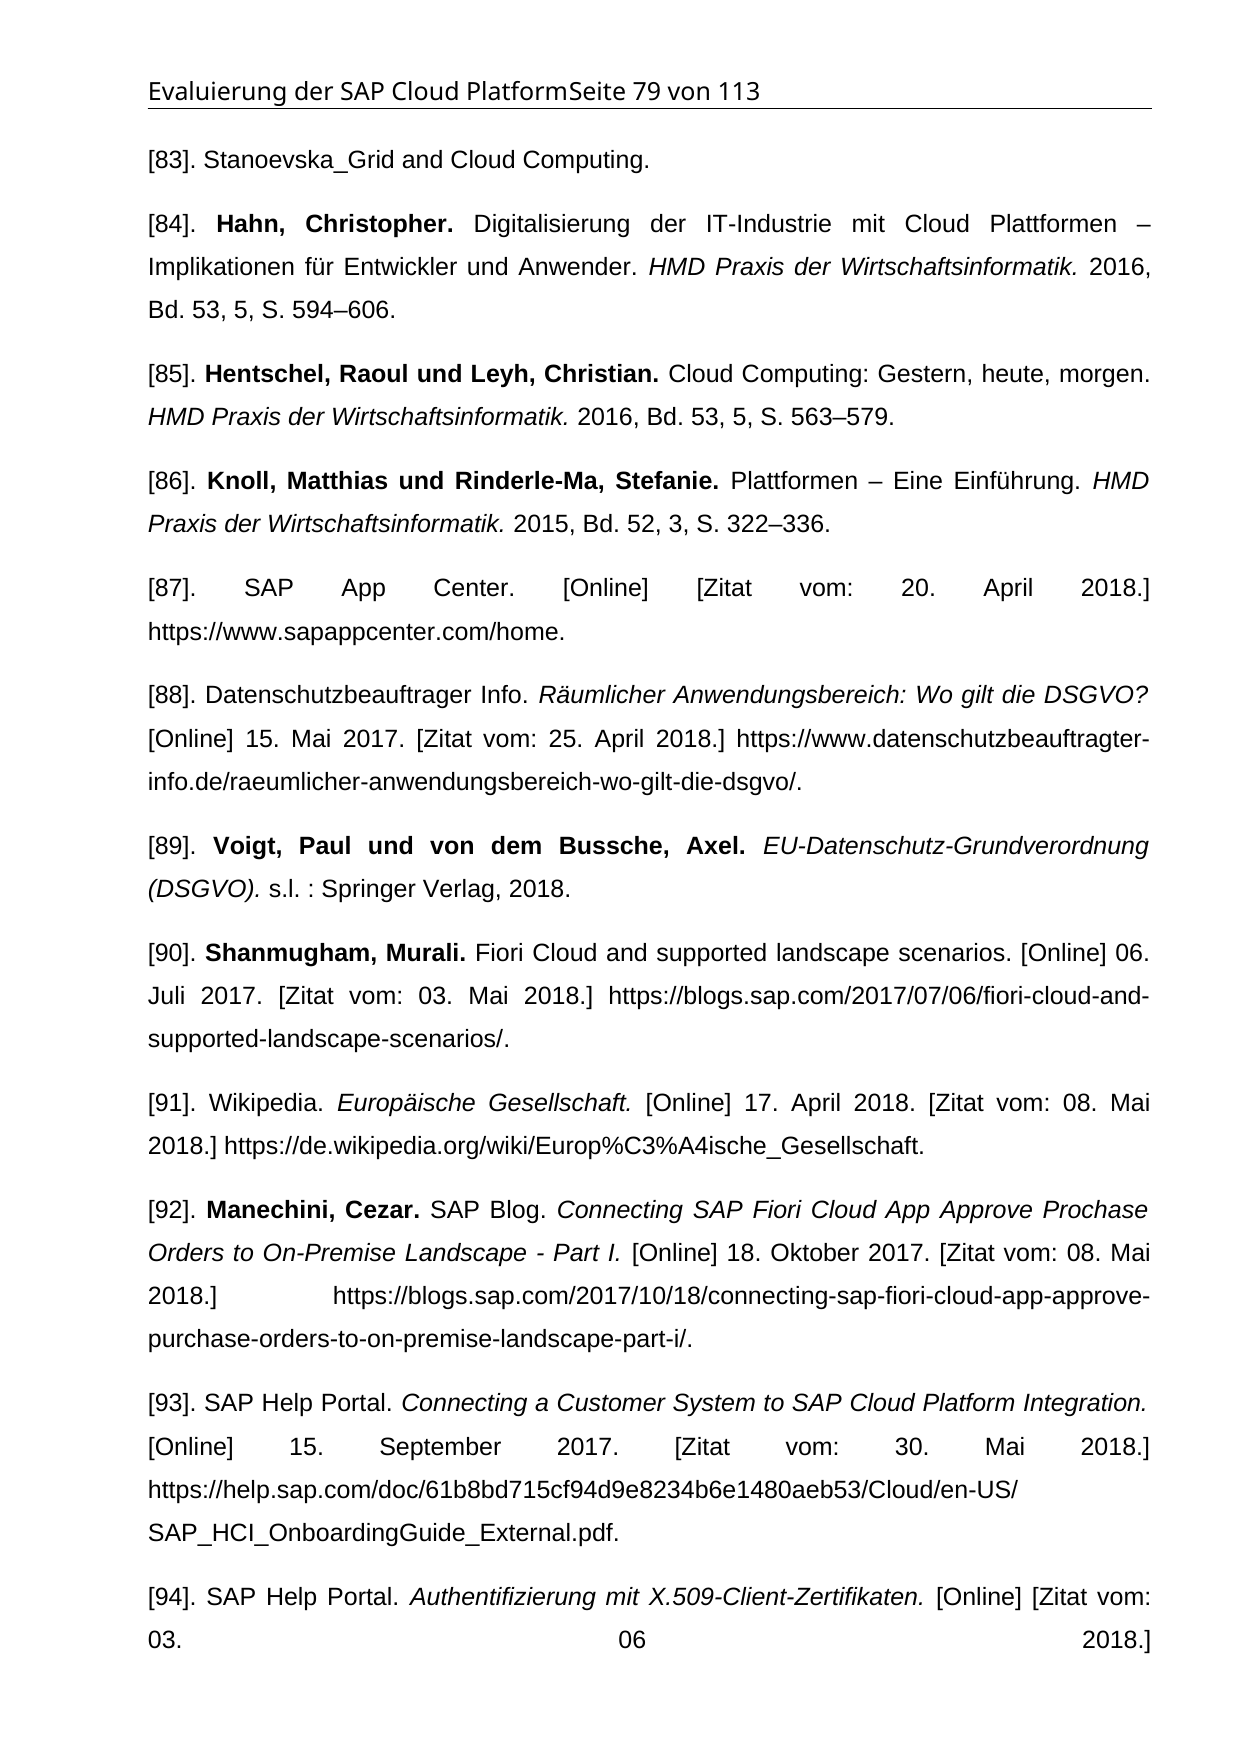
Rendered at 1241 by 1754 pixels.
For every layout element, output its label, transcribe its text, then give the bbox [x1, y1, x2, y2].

text [88]. Datenschutzbeauftrager Info. Räumlicher Anwendungsbereich: Wo gilt die DSGVO? [Online] 15. Mai 2017. [Zitat vom: 25. April 2018.] https://www.datenschutzbeauftragter-info.de/raeumlicher-anwendungsbereich-wo-gilt-die-dsgvo/. [148, 681, 1152, 796]
text [86]. Knoll, Matthias und Rinderle-Ma, Stefanie. Plattformen – Eine Einführung. HMD Praxis der Wirtschaftsinformatik. 2015, Bd. 52, 3, S. 322–336. [148, 466, 1152, 538]
text [84]. Hahn, Christopher. Digitalisierung der IT-Industrie mit Cloud Plattformen – Implikationen für Entwickler und Anwender. HMD Praxis der Wirtschaftsinformatik. 2016, Bd. 53, 5, S. 594–606. [148, 209, 1152, 324]
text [148, 1582, 1152, 1654]
text [87]. SAP App Center. [Online] [Zitat vom: 20. April 2018.] https://www.sapappcenter.com/home. [148, 573, 1152, 645]
text [85]. Hentschel, Raoul und Leyh, Christian. Cloud Computing: Gestern, heute, morgen. HMD Praxis der Wirtschaftsinformatik. 2016, Bd. 53, 5, S. 563–579. [148, 359, 1152, 431]
text [83]. Stanoevska_Grid and Cloud Computing. [148, 145, 1152, 174]
text [92]. Manechini, Cezar. SAP Blog. Connecting SAP Fiori Cloud App Approve Prochase Orders to On-Premise Landscape - Part I. [Online] 18. Oktober 2017. [Zitat vom: 08. Mai 2018.] https://blogs.sap.com/2017/10/18/connecting-sap-fiori-cloud-app-approve-purchase-orders-to-on-premise-landscape-part-i/. [148, 1195, 1152, 1353]
text [93]. SAP Help Portal. Connecting a Customer System to SAP Cloud Platform Integration. [Online] 15. September 2017. [Zitat vom: 30. Mai 2018.] https://help.sap.com/doc/61b8bd715cf94d9e8234b6e1480aeb53/Cloud/en-US/SAP_HCI_OnboardingGuide_External.pdf. [148, 1388, 1152, 1547]
text [91]. Wikipedia. Europäische Gesellschaft. [Online] 17. April 2018. [Zitat vom: 08. Mai 2018.] https://de.wikipedia.org/wiki/Europ%C3%A4ische_Gesellschaft. [148, 1088, 1152, 1160]
text [90]. Shanmugham, Murali. Fiori Cloud and supported landscape scenarios. [Online] 06. Juli 2017. [Zitat vom: 03. Mai 2018.] https://blogs.sap.com/2017/07/06/fiori-cloud-and-supported-landscape-scenarios/. [148, 938, 1152, 1053]
text [89]. Voigt, Paul und von dem Bussche, Axel. EU-Datenschutz-Grundverordnung (DSGVO). s.l. : Springer Verlag, 2018. [148, 831, 1152, 903]
